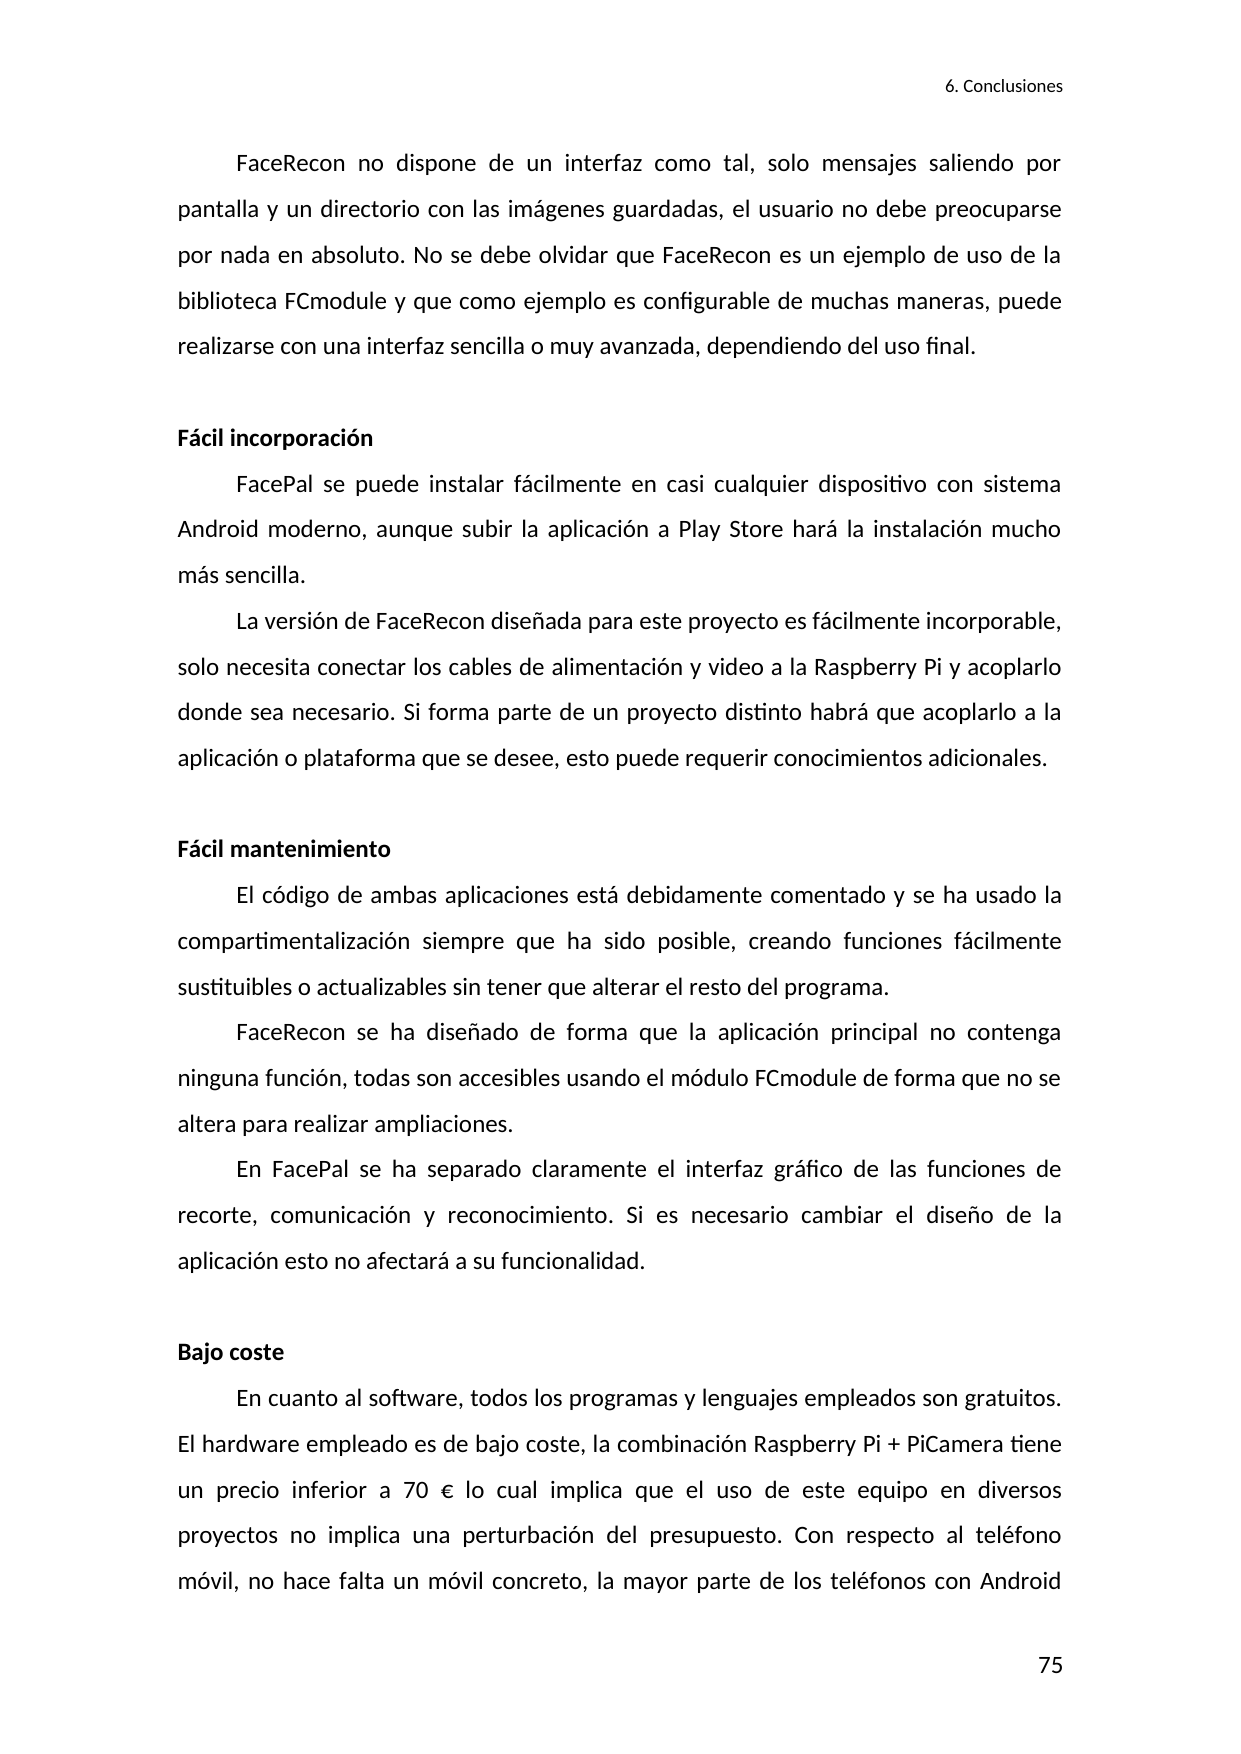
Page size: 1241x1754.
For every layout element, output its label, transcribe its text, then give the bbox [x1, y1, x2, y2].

text FacePal se puede instalar fácilmente en casi cualquier dispositivo con sistema Android moderno, aunque subir la aplicación a Play Store hará la instalación mucho más sencilla. [177, 468, 1063, 590]
text En FacePal se ha separado claramente el interfaz gráfico de las funciones de recorte, comunicación y reconocimiento. Si es necesario cambiar el diseño de la aplicación esto no afectará a su funcionalidad. [177, 1154, 1063, 1276]
text Bajo coste [177, 1337, 1063, 1367]
text La versión de FaceRecon diseñada para este proyecto es fácilmente incorporable, solo necesita conectar los cables de alimentación y video a la Raspberry Pi y acoplarlo donde sea necesario. Si forma parte de un proyecto distinto habrá que acoplarlo a la aplicación o plataforma que se desee, esto puede requerir conocimientos adicionales. [177, 605, 1063, 773]
text FaceRecon se ha diseñado de forma que la aplicación principal no contenga ninguna función, todas son accesibles usando el módulo FCmodule de forma que no se altera para realizar ampliaciones. [177, 1016, 1063, 1138]
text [177, 1382, 1063, 1596]
text FaceRecon no dispone de un interfaz como tal, solo mensajes saliendo por pantalla y un directorio con las imágenes guardadas, el usuario no debe preocuparse por nada en absoluto. No se debe olvidar que FaceRecon es un ejemplo de uso de la biblioteca FCmodule y que como ejemplo es configurable de muchas maneras, puede realizarse con una interfaz sencilla o muy avanzada, dependiendo del uso final. [177, 148, 1063, 361]
text Fácil incorporación [177, 422, 1063, 452]
text Fácil mantenimiento [177, 833, 1063, 864]
text El código de ambas aplicaciones está debidamente comentado y se ha usado la compartimentalización siempre que ha sido posible, creando funciones fácilmente sustituibles o actualizables sin tener que alterar el resto del programa. [177, 879, 1063, 1001]
